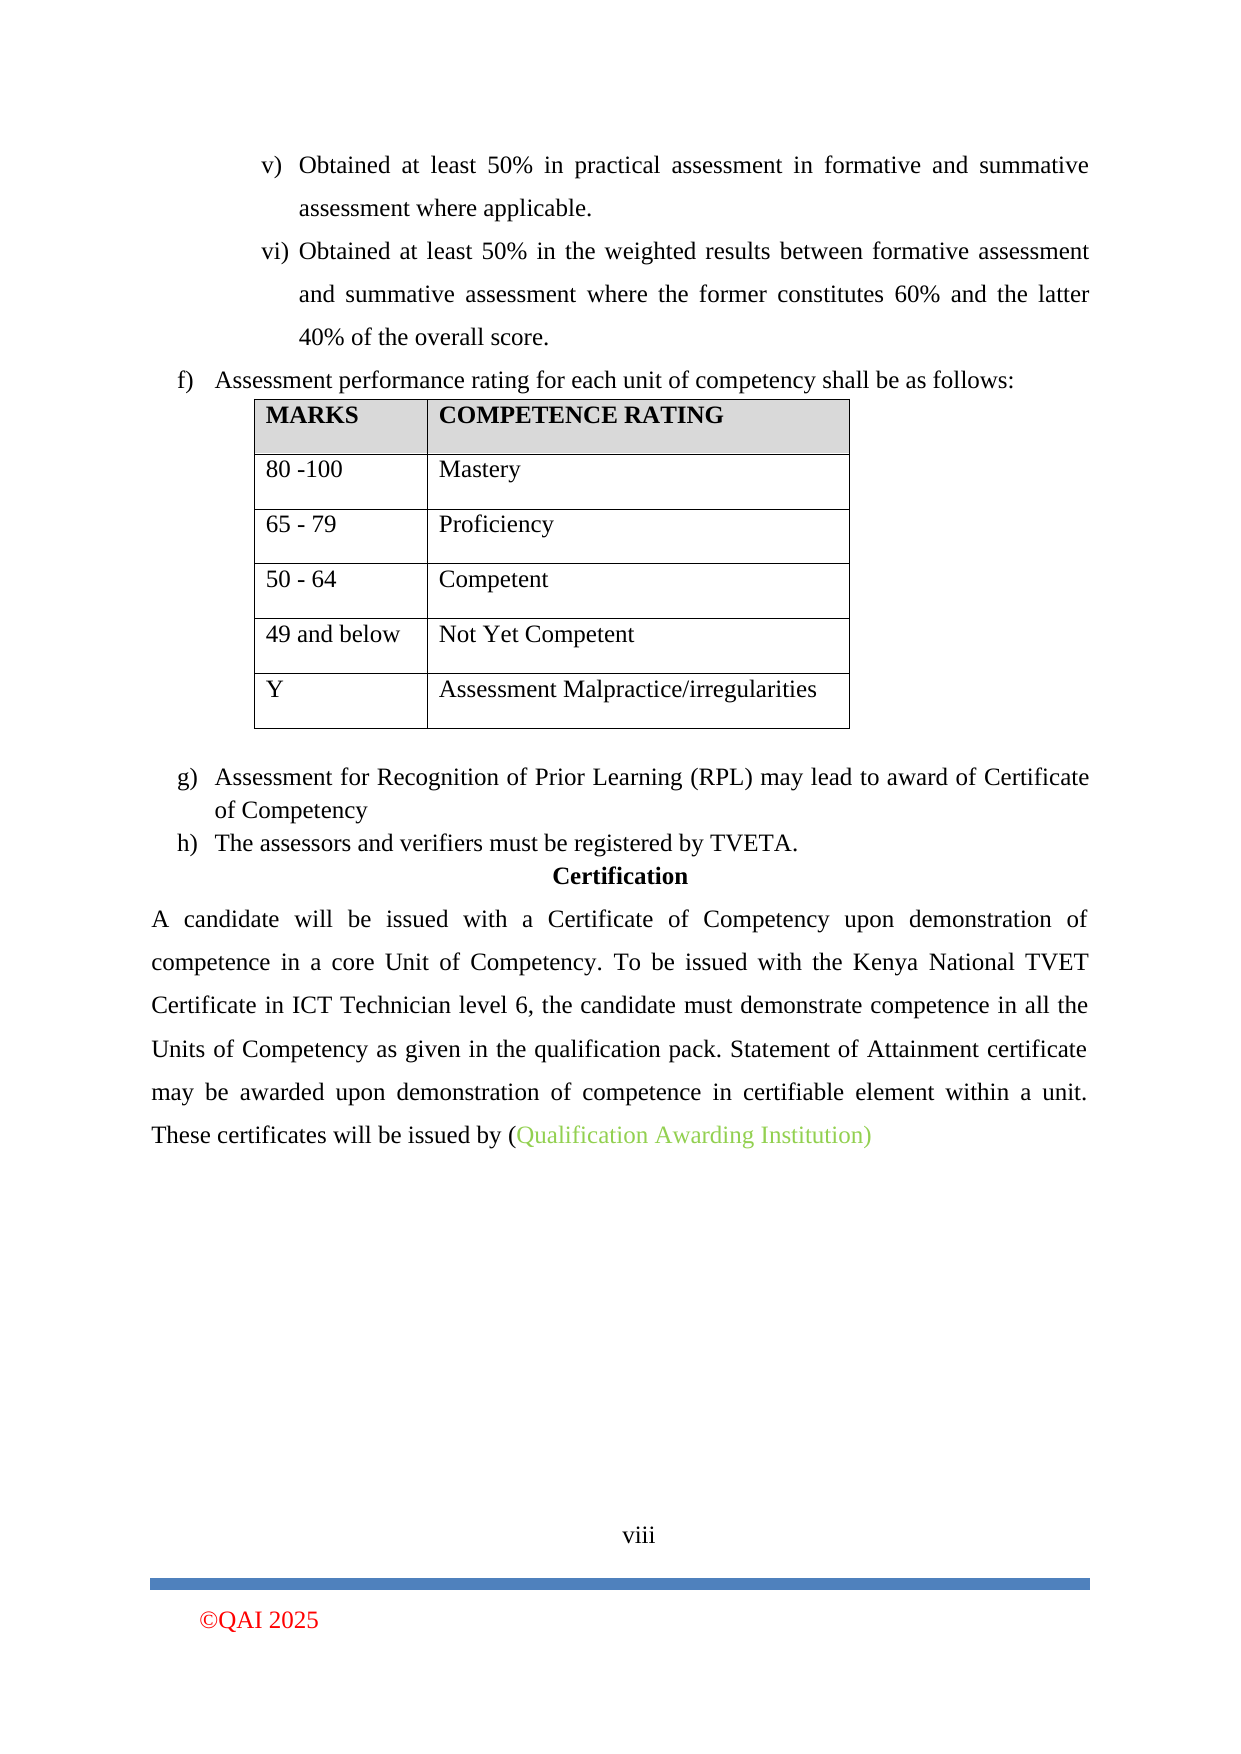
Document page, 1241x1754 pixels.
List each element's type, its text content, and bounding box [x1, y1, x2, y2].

list The assessors and verifiers must be registered by TVETA. [177, 828, 1090, 857]
list Assessment for Recognition of Prior Learning (RPL) may lead to award of Certificate of Competency [177, 762, 1090, 824]
table_cell 50 - 64 [255, 564, 427, 618]
table_cell Y [255, 674, 427, 728]
table_header MARKS [255, 400, 427, 453]
table_cell Competent [428, 564, 849, 618]
table_header COMPETENCE RATING [428, 400, 849, 453]
subtitle Certification [150, 861, 1090, 890]
table_cell 80 -100 [255, 455, 427, 508]
list Obtained at least 50% in the weighted results between formative assessment and summative assessment where the former constitutes 60% and the latter 40% of the overall score. [261, 236, 1090, 351]
table_cell Assessment Malpractice/irregularities [428, 674, 849, 728]
table_cell Mastery [428, 455, 849, 508]
table_cell 49 and below [255, 619, 427, 673]
list Assessment performance rating for each unit of competency shall be as follows: [177, 366, 1090, 394]
table_cell 65 - 79 [255, 510, 427, 563]
text A candidate will be issued with a Certificate of Competency upon demonstration of competence in a core Unit of Competency. To be issued with the Kenya National TVET Certificate in ICT Technician level 6, the candidate must demonstrate competence in all the Units of Competency as given in the qualification pack. Statement of Attainment certificate may be awarded upon demonstration of competence in certifiable element within a unit. These certificates will be issued by (Qualification Awarding Institution) [151, 904, 1089, 1149]
table_cell Proficiency [428, 510, 849, 563]
list Obtained at least 50% in practical assessment in formative and summative assessment where applicable. [261, 150, 1090, 222]
table_cell Not Yet Competent [428, 619, 849, 673]
